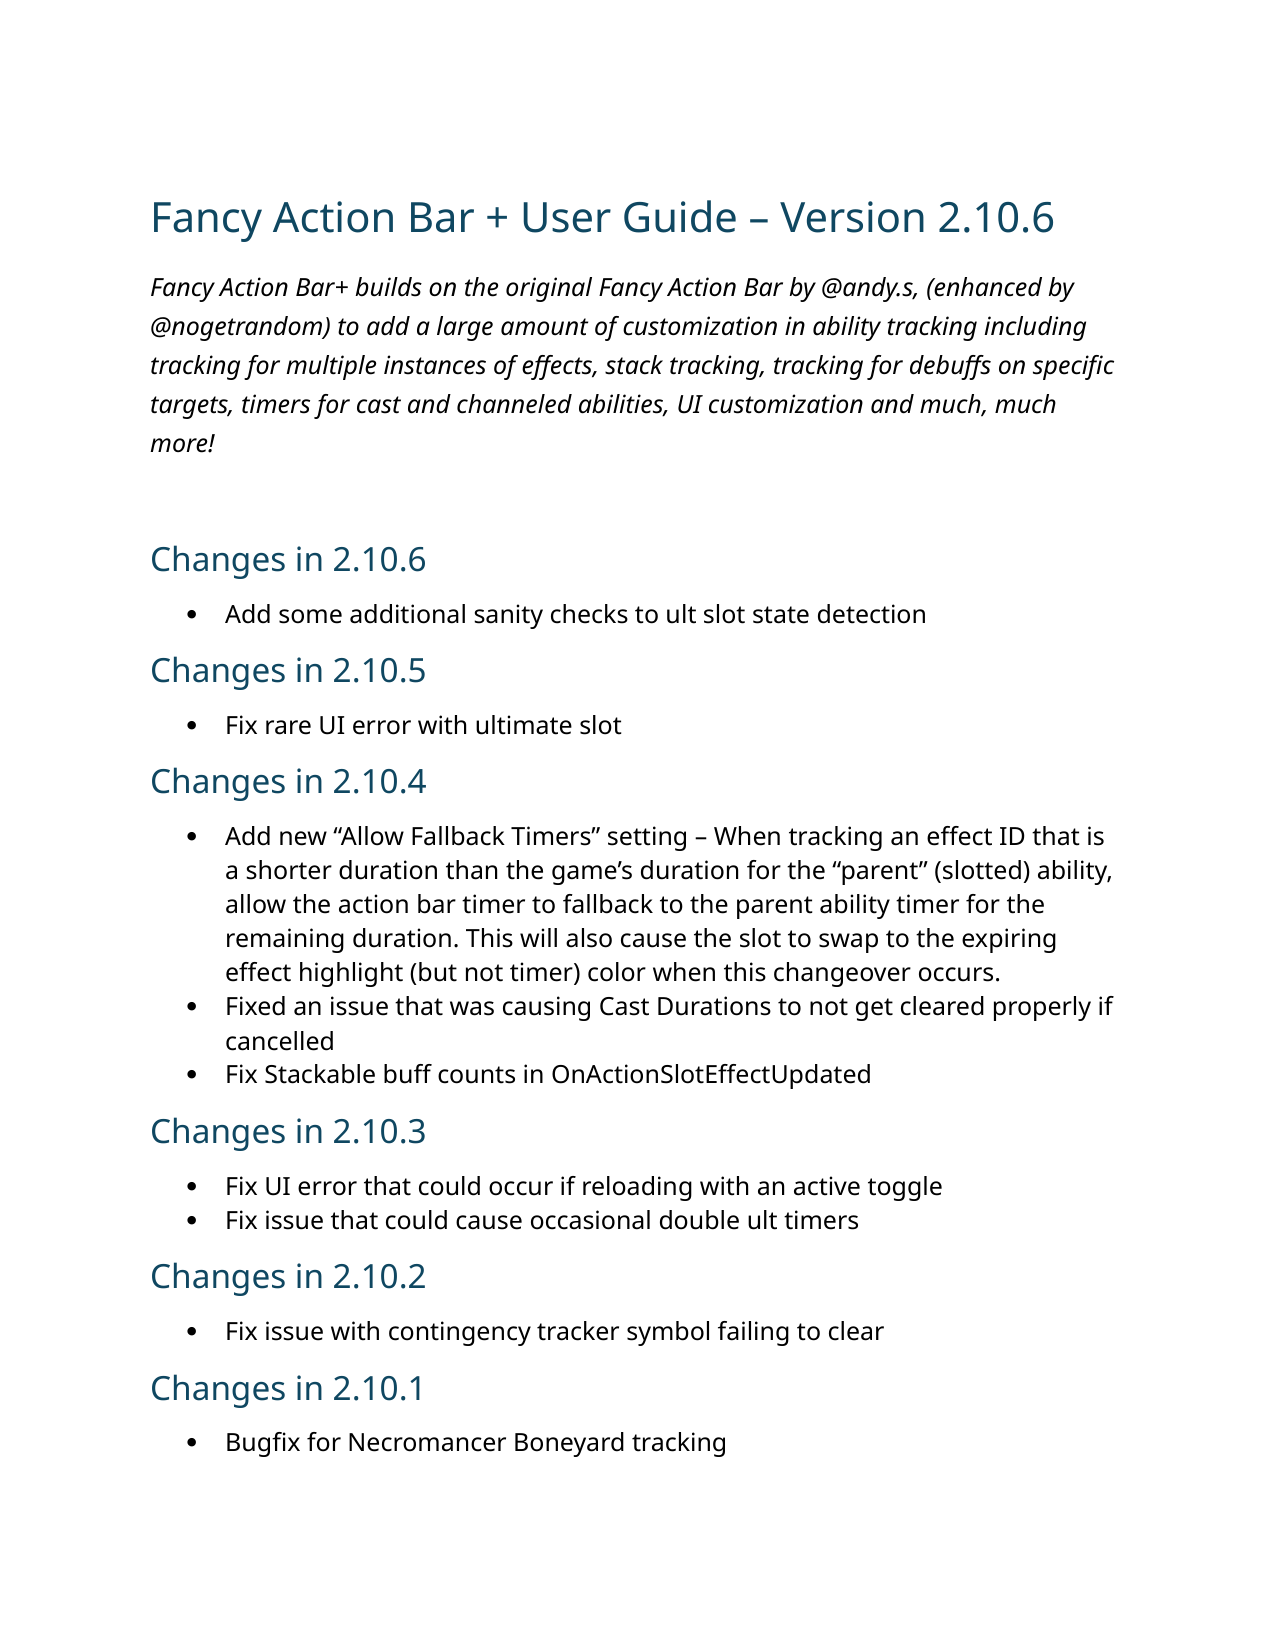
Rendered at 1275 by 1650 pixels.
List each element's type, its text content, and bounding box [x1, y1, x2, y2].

list Fix Stackable buff counts in OnActionSlotEffectUpdated [187, 1057, 1125, 1091]
list Fix issue with contingency tracker symbol failing to clear [187, 1314, 1125, 1348]
subtitle Changes in 2.10.3 [150, 1108, 1125, 1153]
subtitle Changes in 2.10.2 [150, 1253, 1125, 1299]
list Fix issue that could cause occasional double ult timers [187, 1202, 1125, 1237]
subtitle Fancy Action Bar+ builds on the original Fancy Action Bar by @andy.s, (enhanced by @nogetrandom) to add a large amount of customization in ability tracking including tracking for multiple instances of effects, stack tracking, tracking for debuffs on specific targets, timers for cast and channeled abilities, UI customization and much, much more! [150, 269, 1125, 512]
list Fix rare UI error with ultimate slot [187, 707, 1125, 742]
subtitle Changes in 2.10.4 [150, 758, 1125, 804]
subtitle Changes in 2.10.5 [150, 647, 1125, 692]
list Fixed an issue that was causing Cast Durations to not get cleared properly if cancelled [187, 989, 1125, 1057]
list Add new “Allow Fallback Timers” setting – When tracking an effect ID that is a shorter duration than the game’s duration for the “parent” (slotted) ability, allow the action bar timer to fallback to the parent ability timer for the remaining duration. This will also cause the slot to swap to the expiring effect highlight (but not timer) color when this changeover occurs. [187, 819, 1125, 989]
list Bugfix for Necromancer Boneyard tracking [187, 1425, 1125, 1459]
list Fix UI error that could occur if reloading with an active toggle [187, 1168, 1125, 1202]
list Add some additional sanity checks to ult slot state detection [187, 596, 1125, 630]
subtitle Fancy Action Bar + User Guide – Version 2.10.6 [150, 187, 1125, 244]
subtitle Changes in 2.10.6 [150, 536, 1125, 581]
subtitle Changes in 2.10.1 [150, 1364, 1125, 1410]
